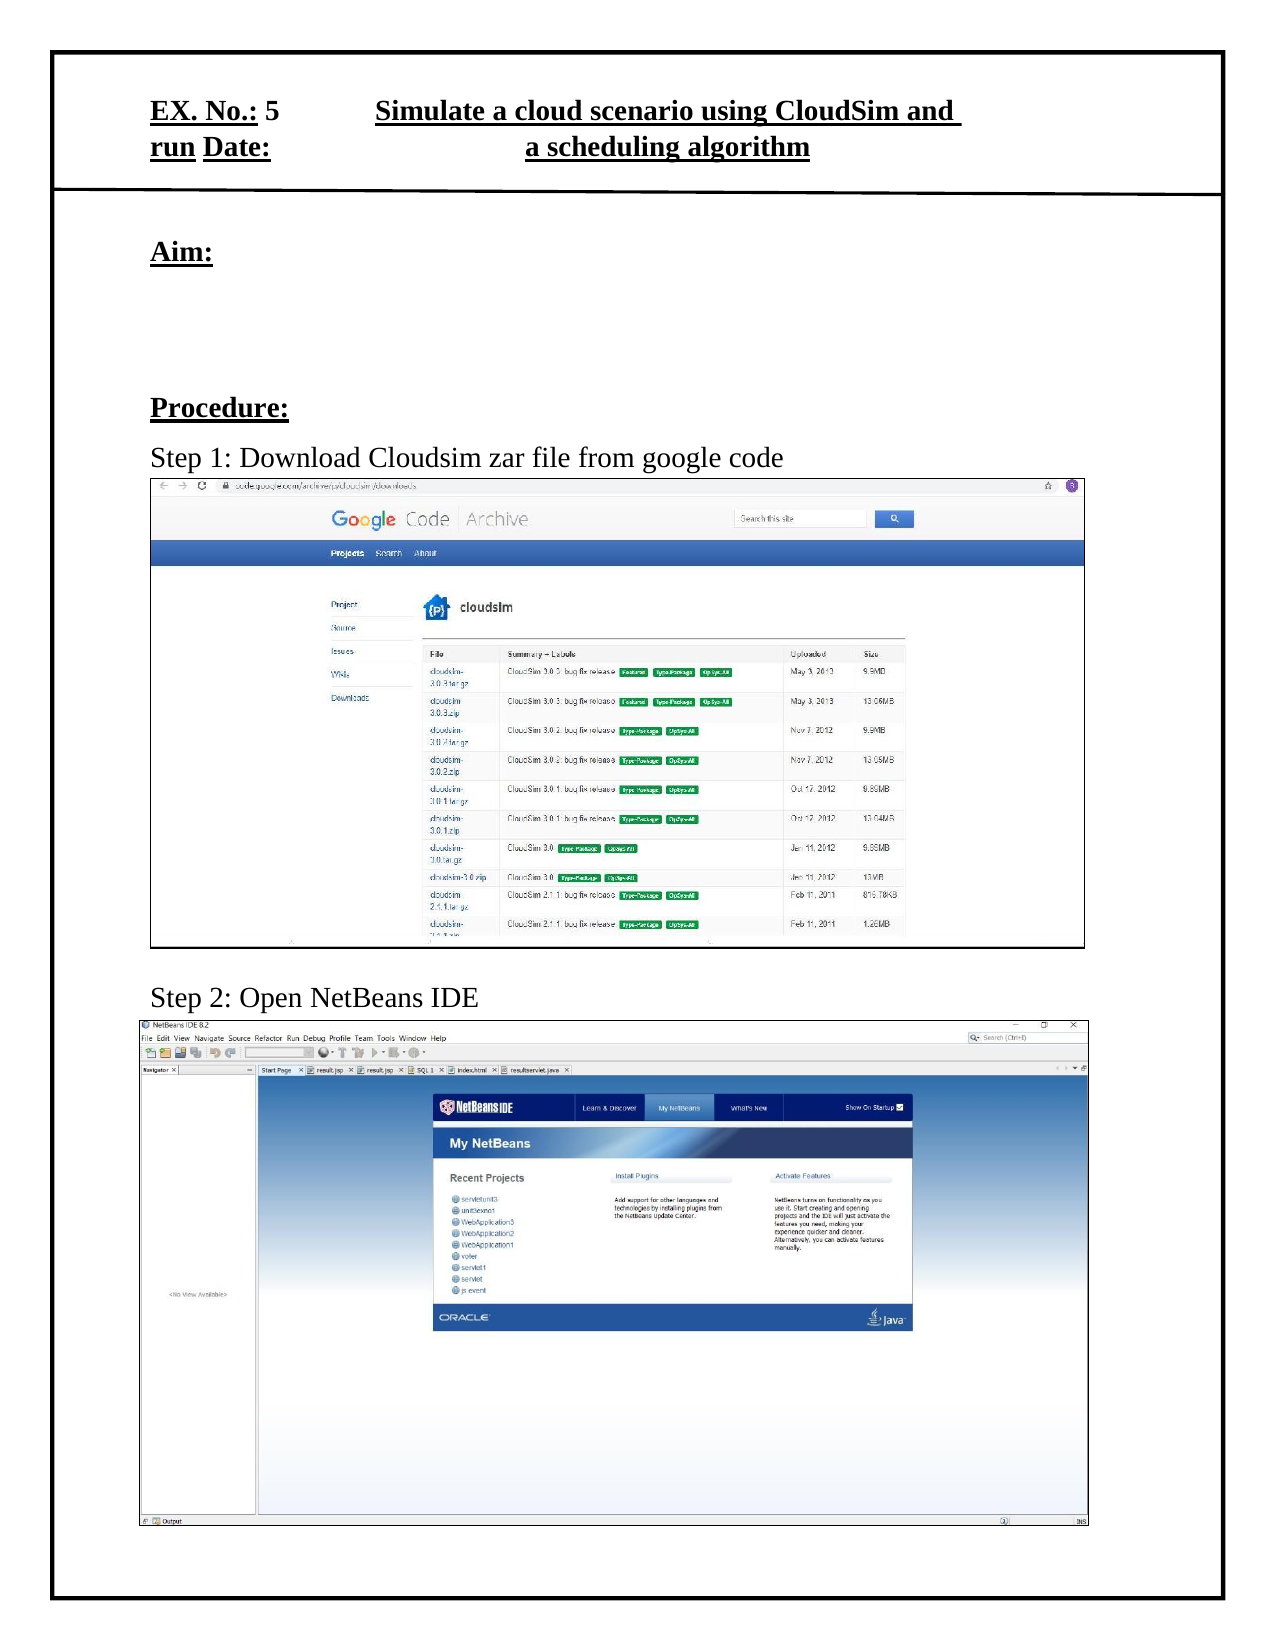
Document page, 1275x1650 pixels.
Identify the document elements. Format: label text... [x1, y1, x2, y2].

picture [151, 479, 1084, 948]
text Step 2: Open NetBeans IDE [150, 980, 1156, 1014]
subtitle EX. No.: 5 Simulate a cloud scenario using CloudSim and run Date: a scheduling algorithm [150, 93, 1002, 163]
text Step 1: Download Cloudsim zar file from google code [150, 440, 1156, 474]
picture [140, 1021, 1088, 1525]
text Aim: [150, 234, 1156, 268]
subtitle Procedure: [150, 390, 1156, 424]
